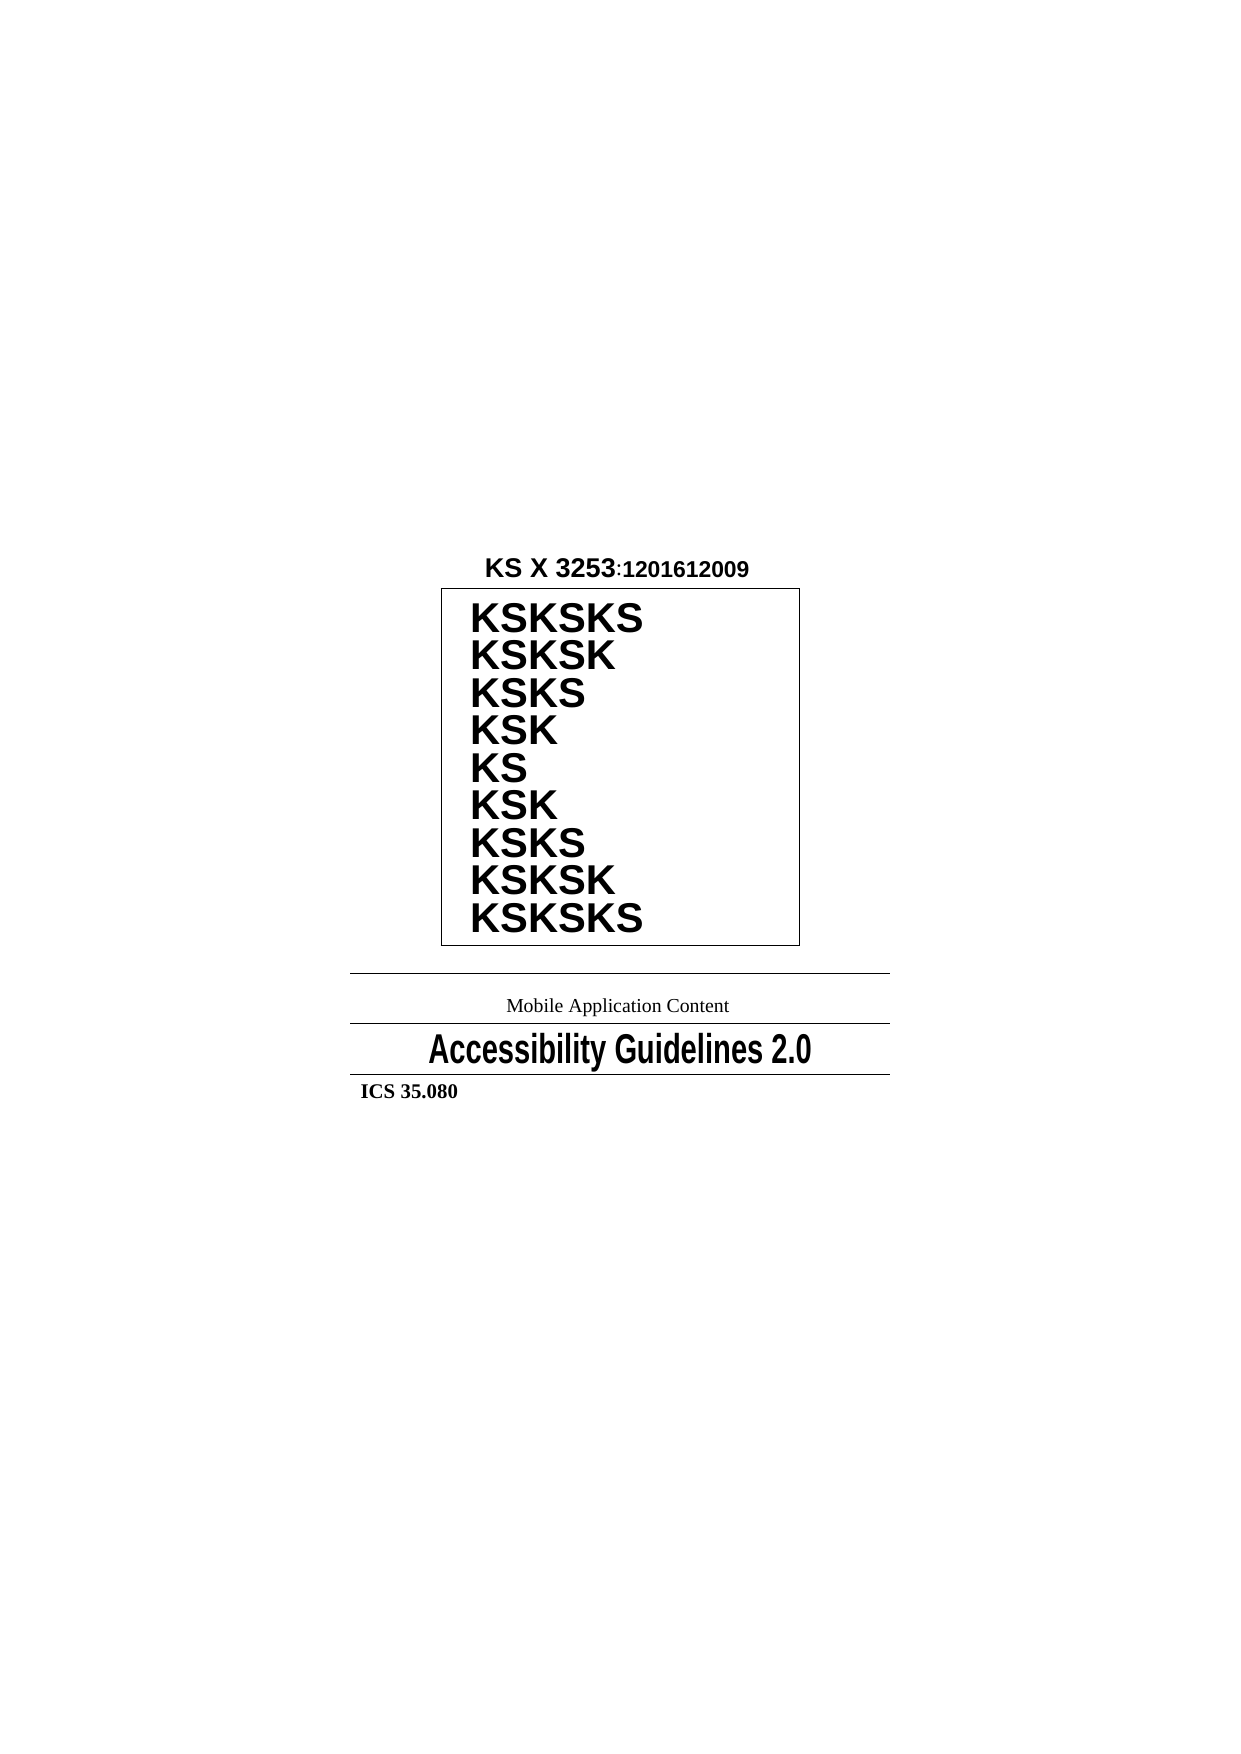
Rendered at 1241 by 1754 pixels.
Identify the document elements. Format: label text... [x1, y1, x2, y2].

table_header Mobile Application Content [350, 974, 890, 1023]
text KS X 3253:2016 [133, 552, 1107, 583]
table_cell ICS 35.080 [350, 1075, 890, 1109]
table_cell Accessibility Guidelines 2.0 [350, 1024, 890, 1073]
table_header KSKSKS KSKSK KSKS KSK KS KSK KSKS KSKSK KSKSKS [442, 589, 799, 945]
